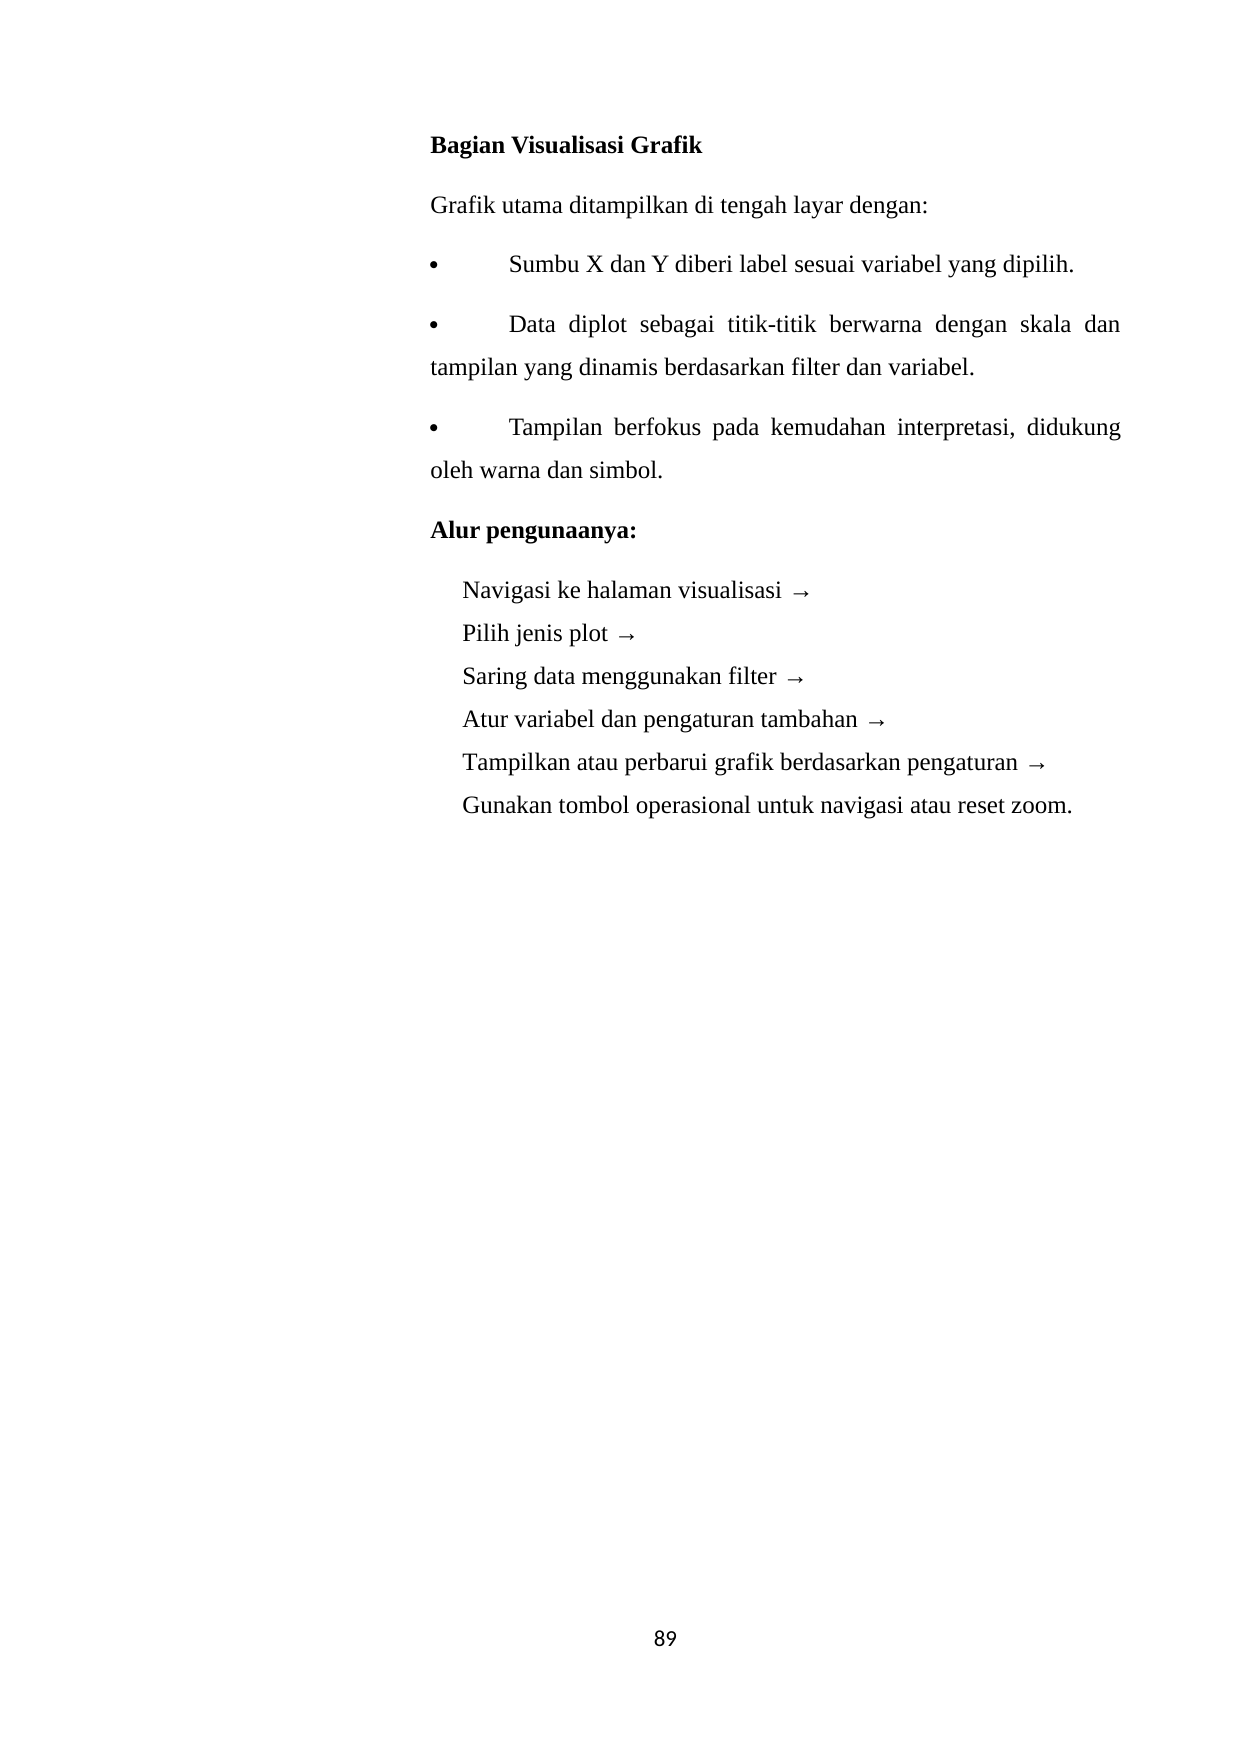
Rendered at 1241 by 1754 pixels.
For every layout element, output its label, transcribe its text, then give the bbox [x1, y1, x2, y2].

text Bagian Visualisasi Grafik [430, 130, 1121, 159]
text  Saring data menggunakan filter → [430, 661, 1121, 690]
list Data diplot sebagai titik-titik berwarna dengan skala dan tampilan yang dinamis berdasarkan filter dan variabel. [430, 309, 1121, 381]
text  Tampilkan atau perbarui grafik berdasarkan pengaturan → [430, 747, 1121, 776]
text  Navigasi ke halaman visualisasi → [430, 575, 1121, 604]
text  Atur variabel dan pengaturan tambahan → [430, 704, 1121, 733]
text  Pilih jenis plot → [430, 618, 1121, 647]
list Sumbu X dan Y diberi label sesuai variabel yang dipilih. [430, 249, 1121, 278]
text  Gunakan tombol operasional untuk navigasi atau reset zoom. [430, 791, 1121, 819]
text Grafik utama ditampilkan di tengah layar dengan: [430, 190, 1121, 218]
list Tampilan berfokus pada kemudahan interpretasi, didukung oleh warna dan simbol. [430, 412, 1121, 484]
text Alur pengunaanya: [430, 515, 1121, 544]
